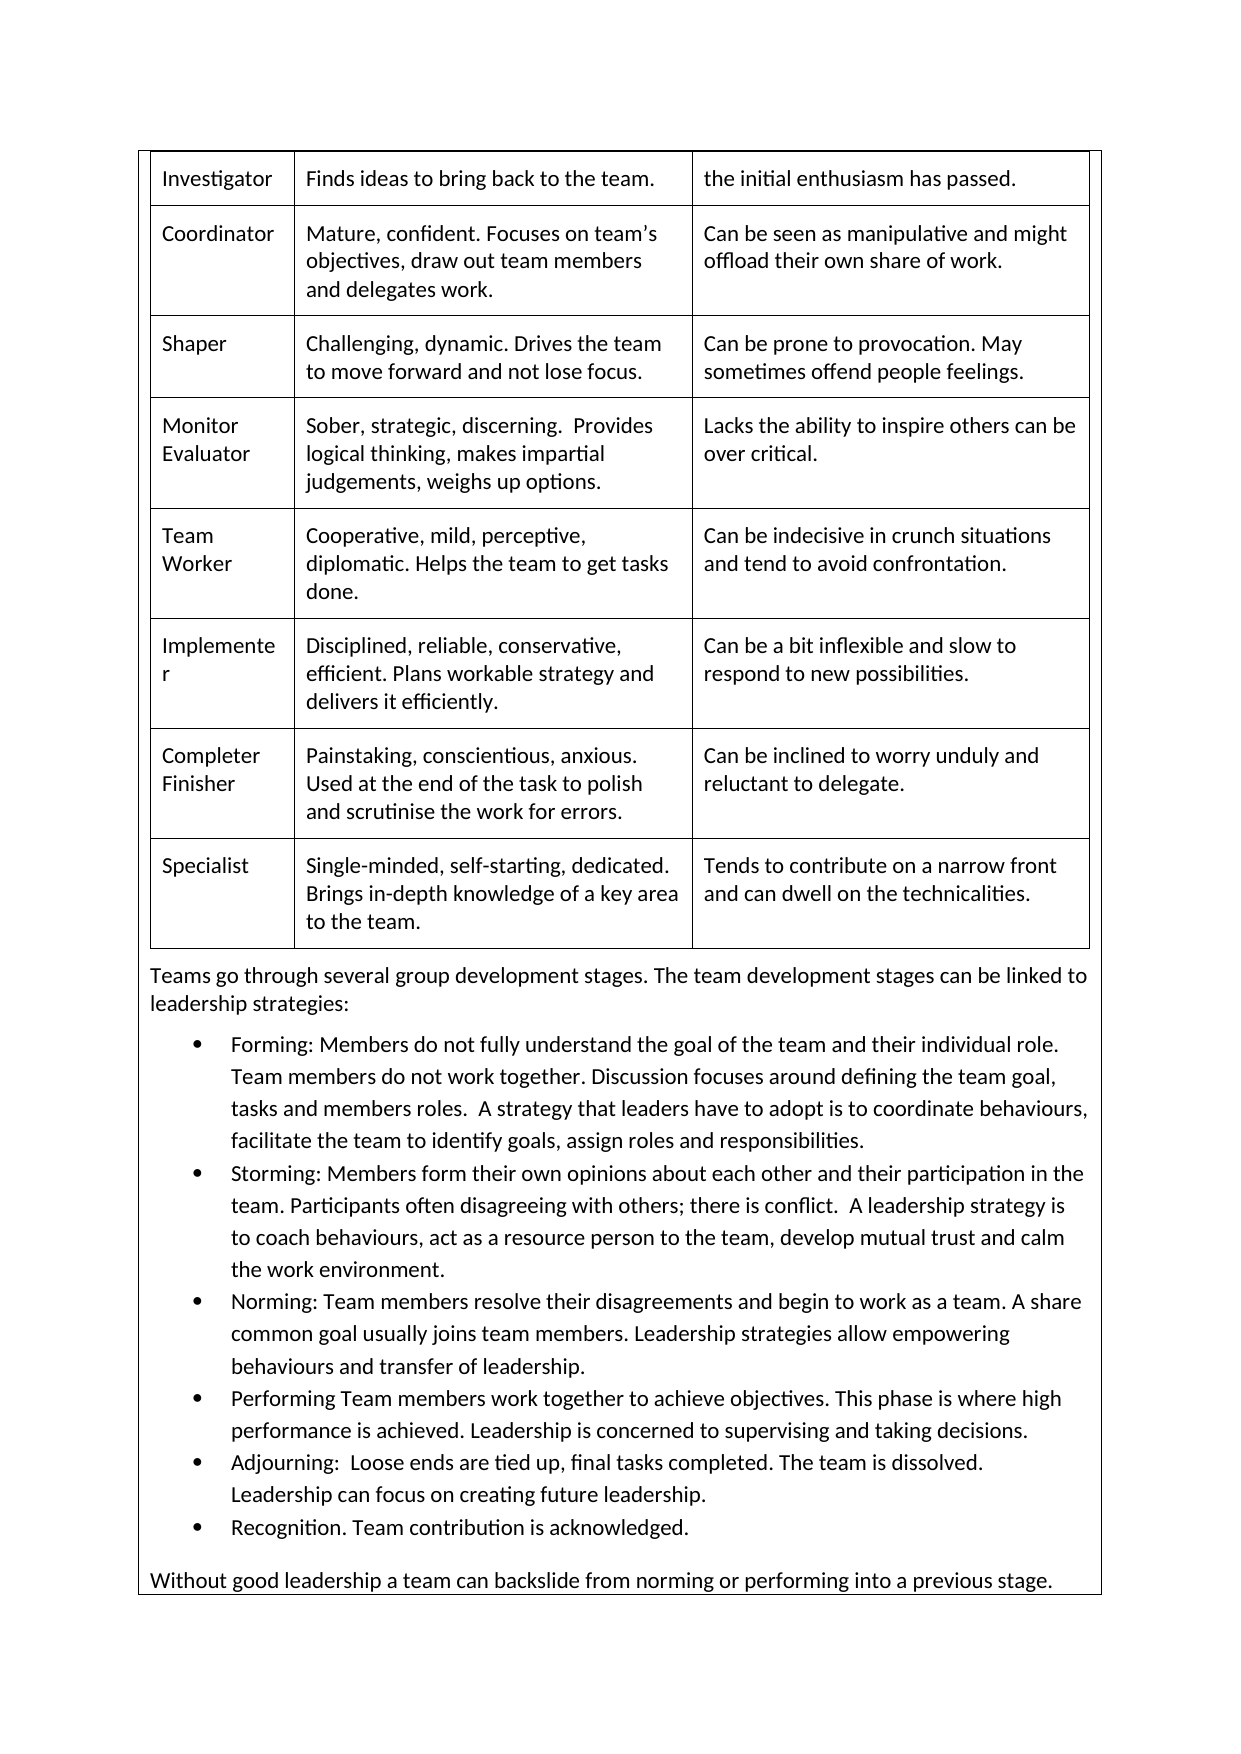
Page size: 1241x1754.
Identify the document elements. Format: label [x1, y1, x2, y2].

table_cell [139, 151, 1101, 1594]
